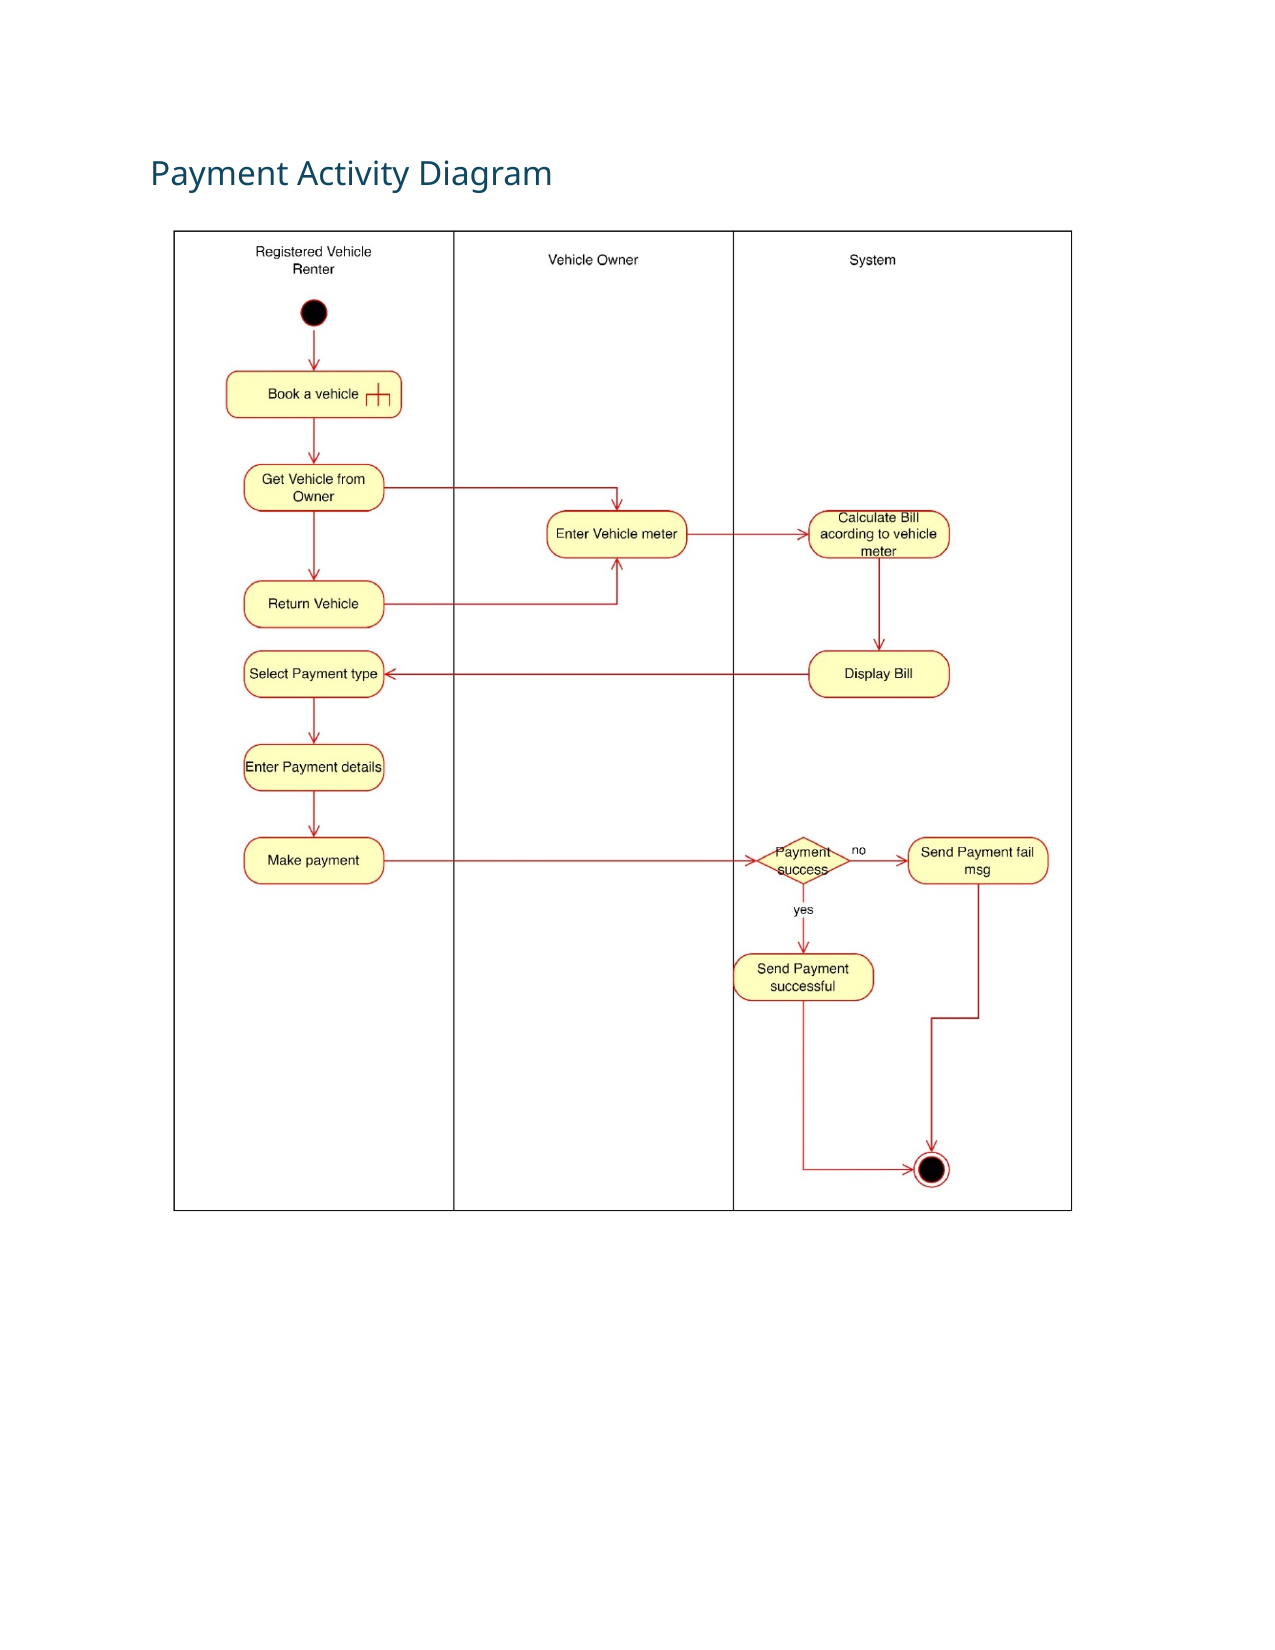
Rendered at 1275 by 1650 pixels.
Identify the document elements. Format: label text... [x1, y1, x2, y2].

picture [150, 207, 1095, 1234]
subtitle Payment Activity Diagram [150, 150, 1125, 195]
